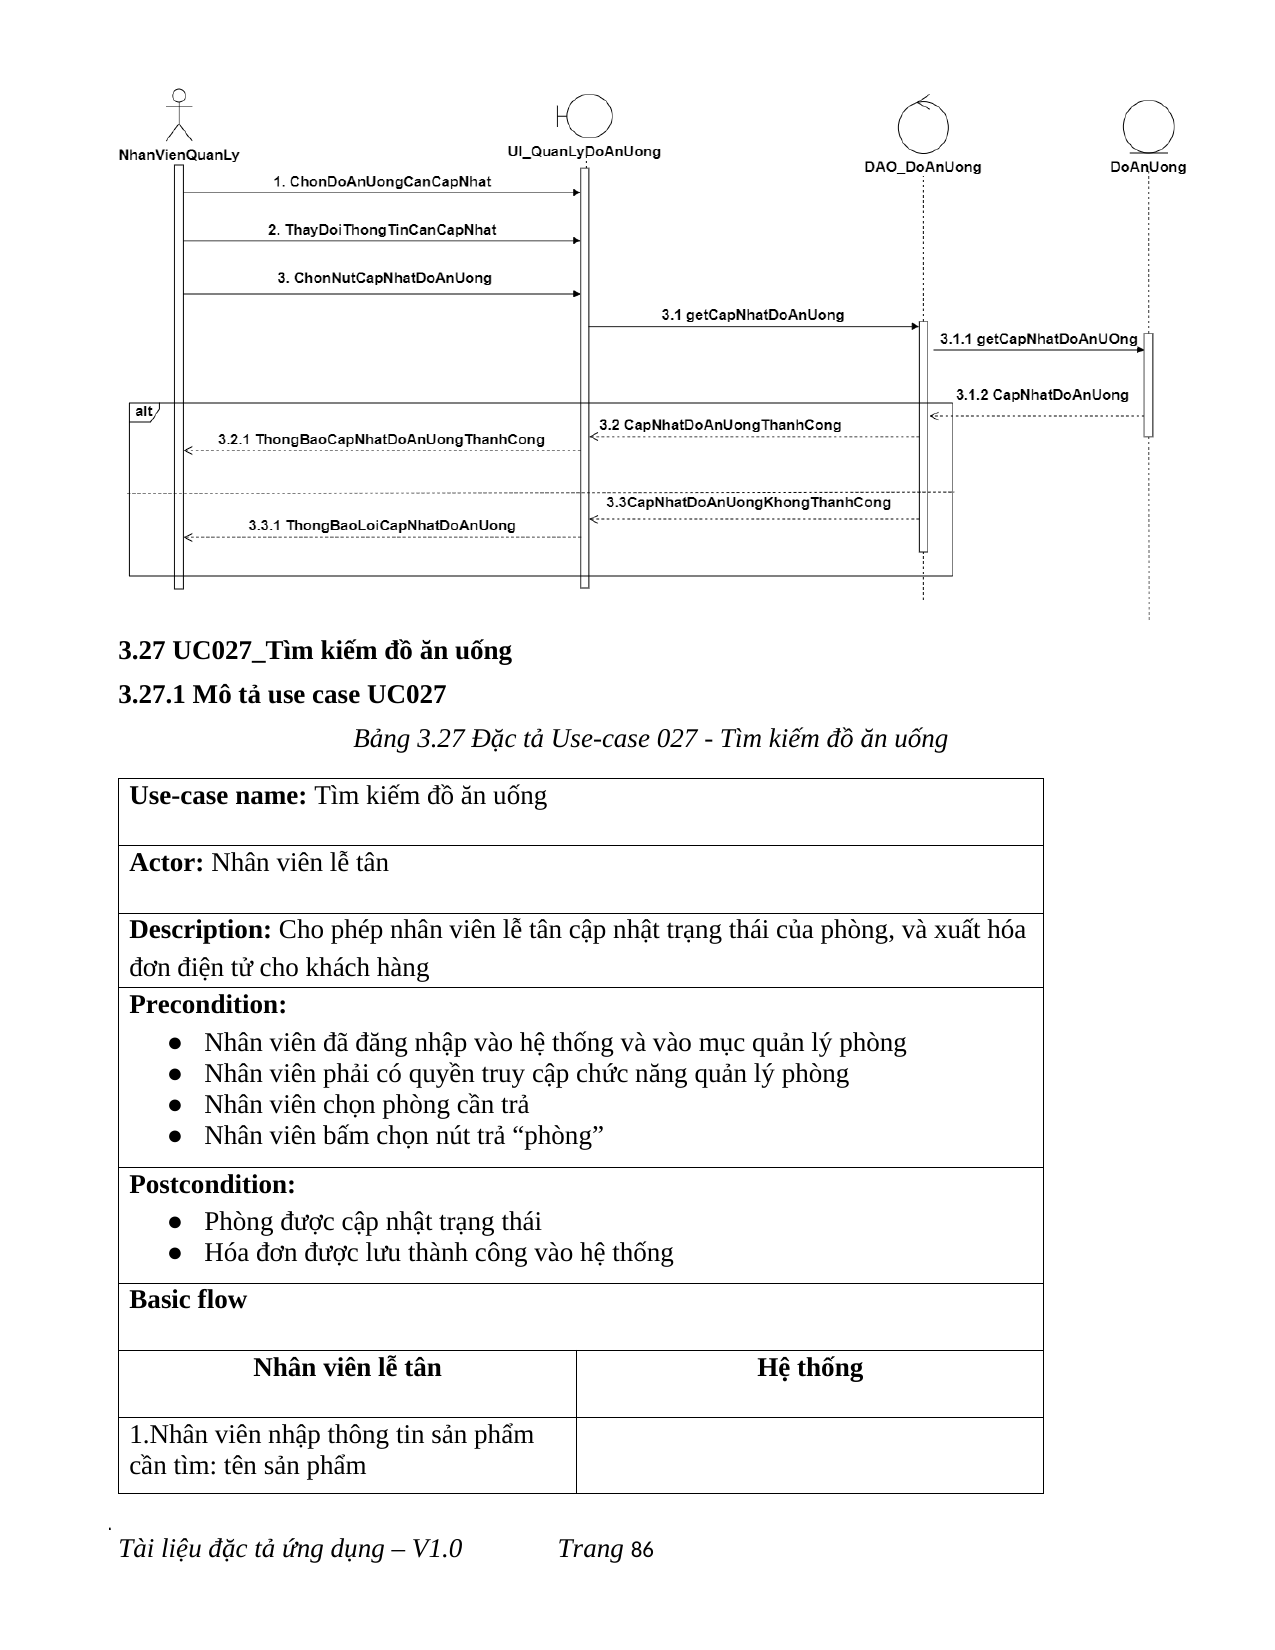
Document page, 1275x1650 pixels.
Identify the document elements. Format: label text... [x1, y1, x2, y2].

table_cell Description: Cho phép nhân viên lễ tân cập nhật trạng thái của phòng, và xuất hóa đơn điện tử cho khách hàng [119, 914, 1043, 987]
table_cell Nhân viên lễ tân [119, 1351, 576, 1417]
text Bảng 3.27 Đặc tả Use-case 027 - Tìm kiếm đồ ăn uống [118, 722, 1186, 753]
text 3.27 UC027_Tìm kiếm đồ ăn uống [118, 634, 1186, 666]
table_cell Basic flow [119, 1284, 1043, 1350]
table_cell Actor: Nhân viên lễ tân [119, 846, 1043, 913]
table_cell Postcondition: Phòng được cập nhật trạng thái Hóa đơn được lưu thành công vào hệ thống [119, 1168, 1043, 1283]
text 3.27.1 Mô tả use case UC027 [118, 678, 1186, 709]
table_cell Hệ thống [577, 1351, 1043, 1417]
table_cell 1.Nhân viên nhập thông tin sản phẩm cần tìm: tên sản phẩm [119, 1418, 576, 1493]
table_cell Precondition: Nhân viên đã đăng nhập vào hệ thống và vào mục quản lý phòng Nhân viên phải có quyền truy cập chức năng quản lý phòng Nhân viên chọn phòng cần trả Nhân viên bấm chọn nút trả “phòng” [119, 988, 1043, 1167]
table_cell [577, 1418, 1043, 1493]
picture [118, 88, 1187, 622]
table_header Use-case name: Tìm kiếm đồ ăn uống [119, 779, 1043, 845]
